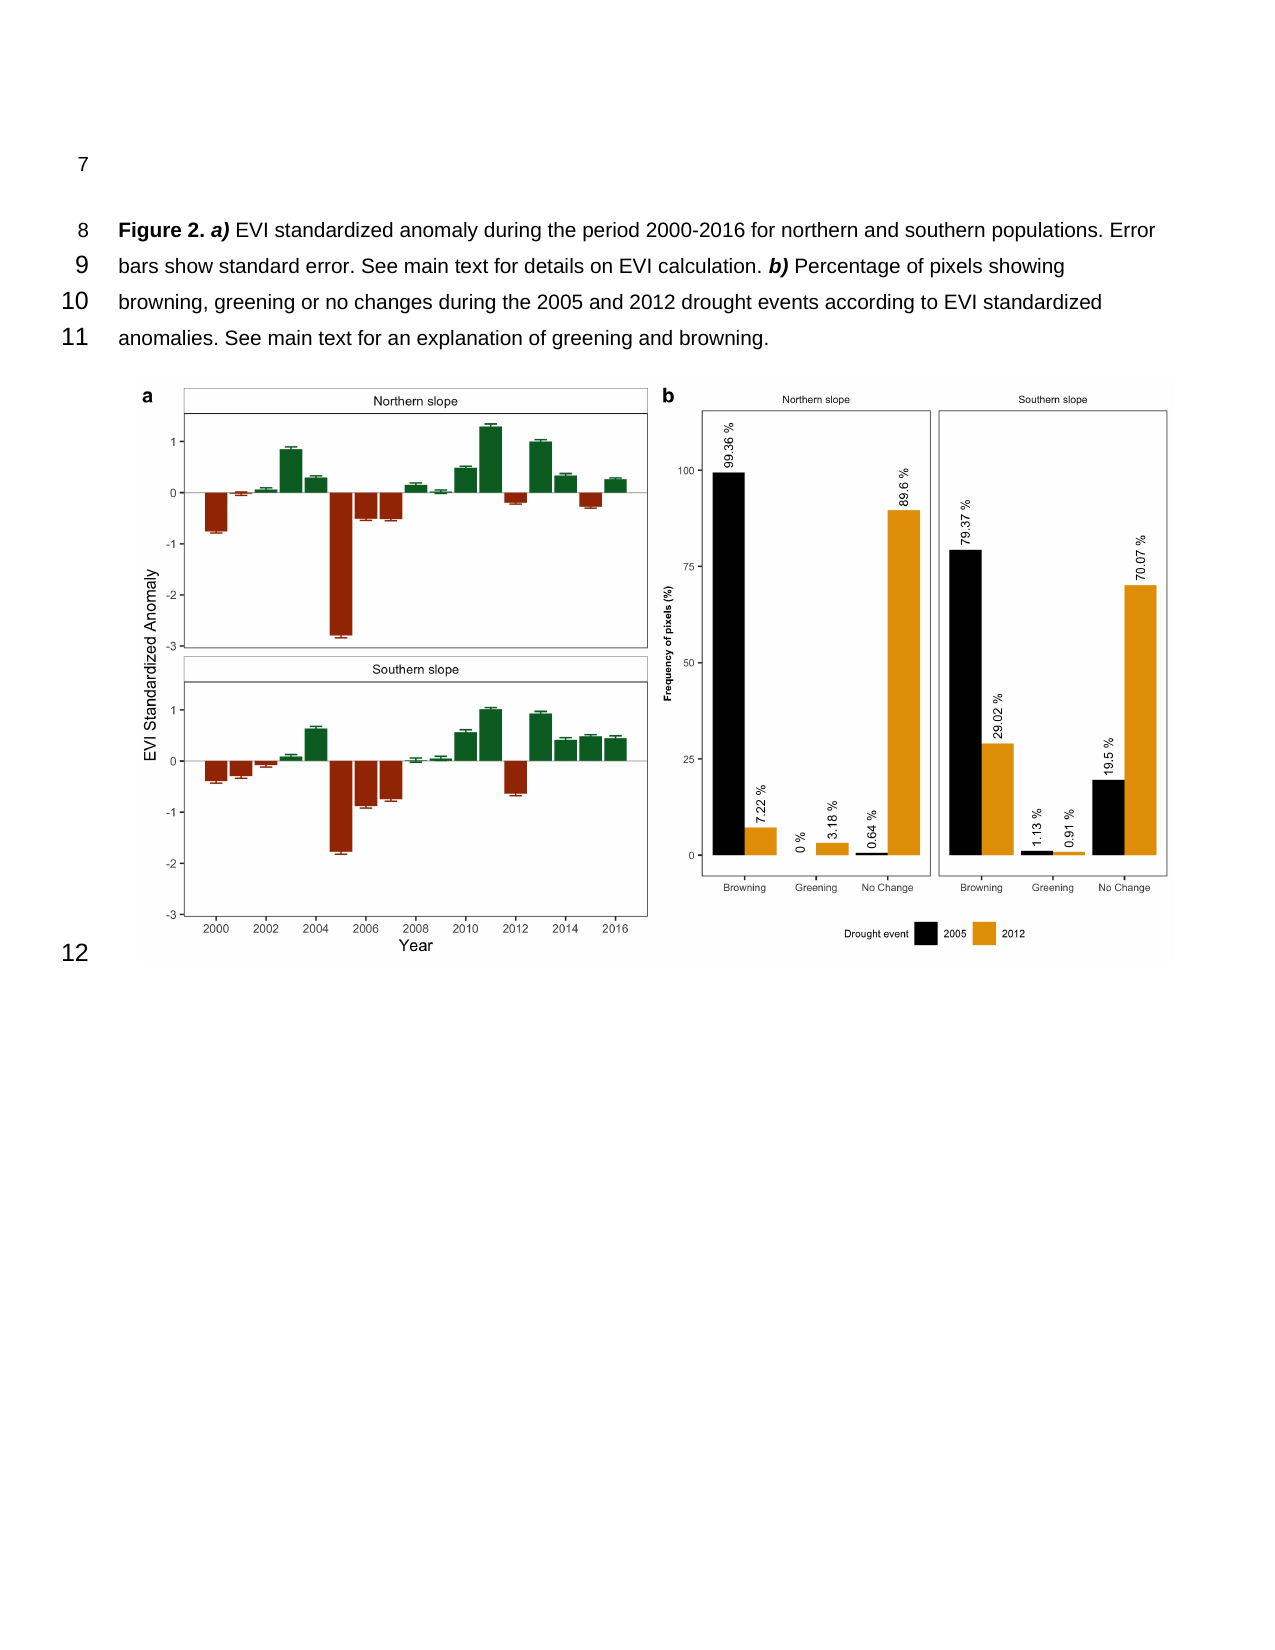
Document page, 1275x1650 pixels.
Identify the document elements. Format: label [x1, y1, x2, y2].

picture [137, 380, 1175, 962]
